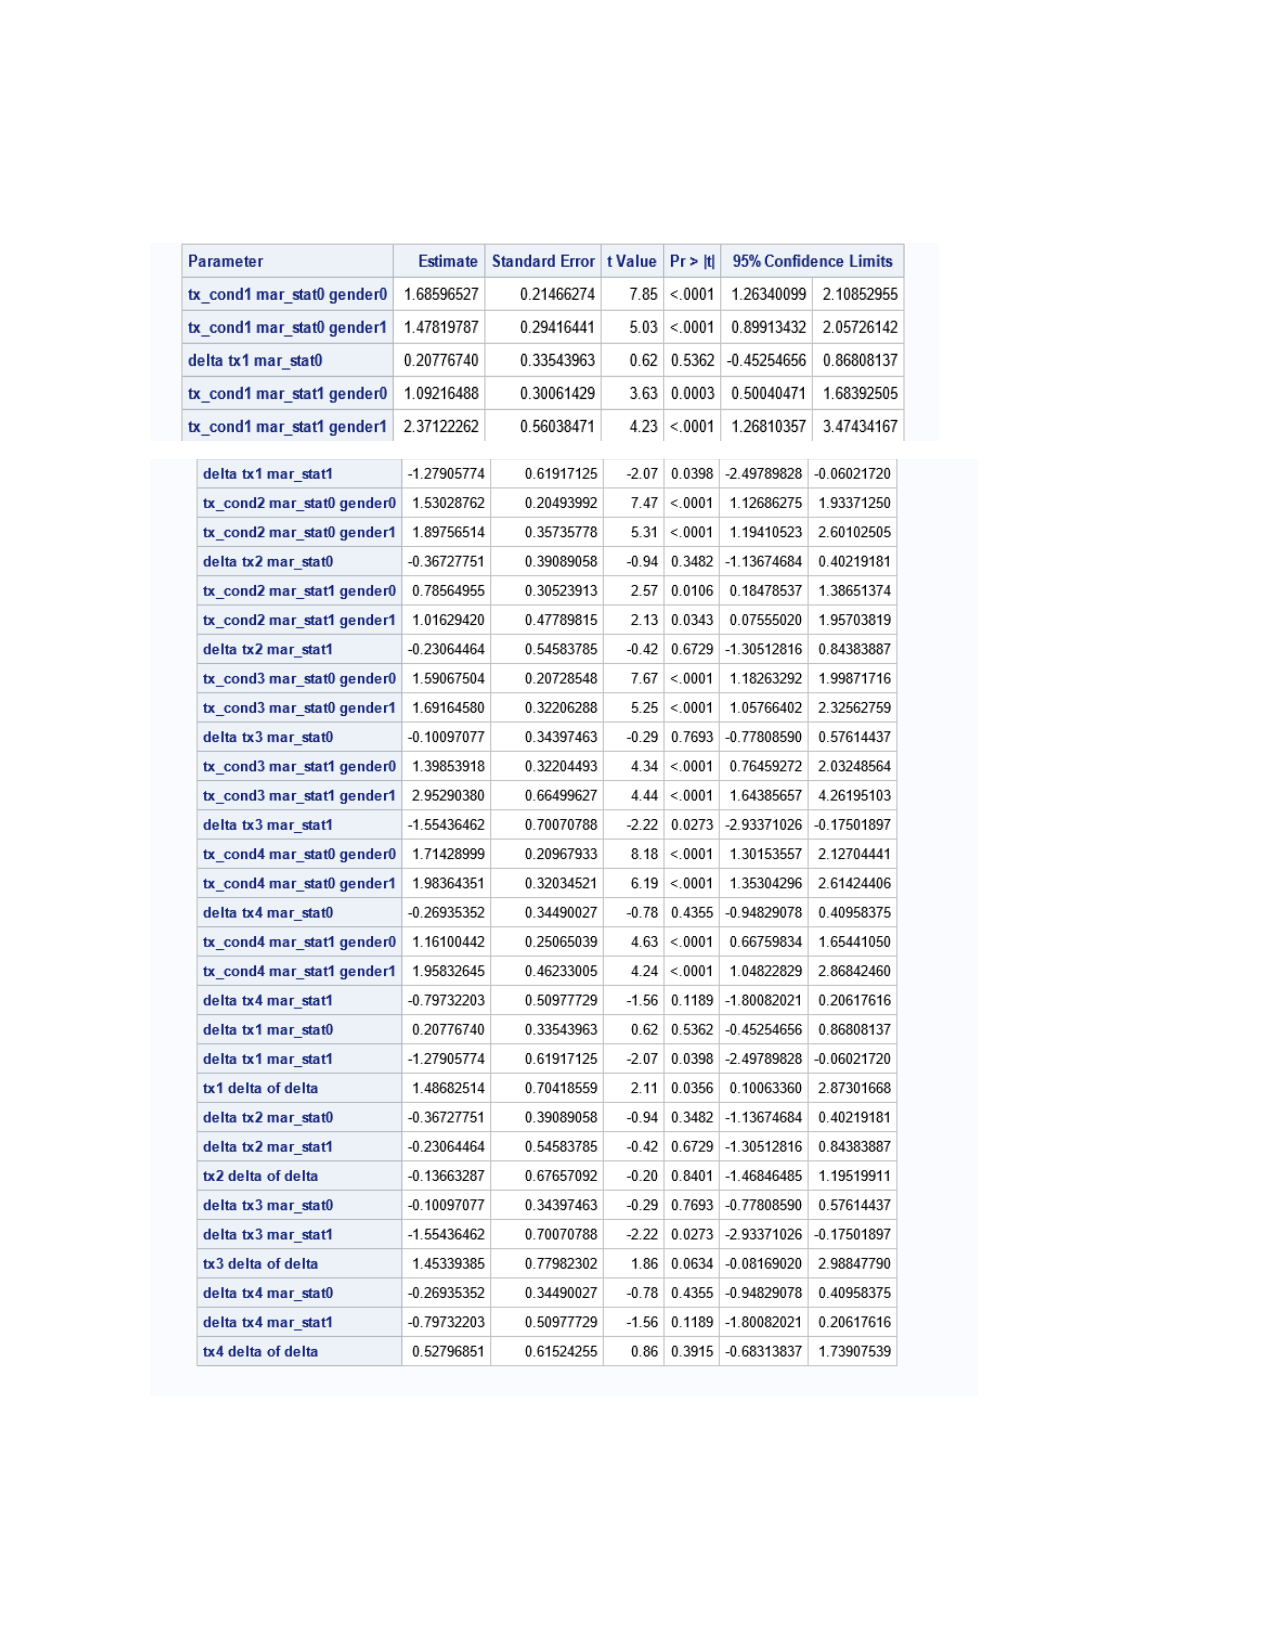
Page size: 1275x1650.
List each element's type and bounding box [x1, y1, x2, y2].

picture [150, 459, 979, 1396]
picture [150, 243, 939, 441]
